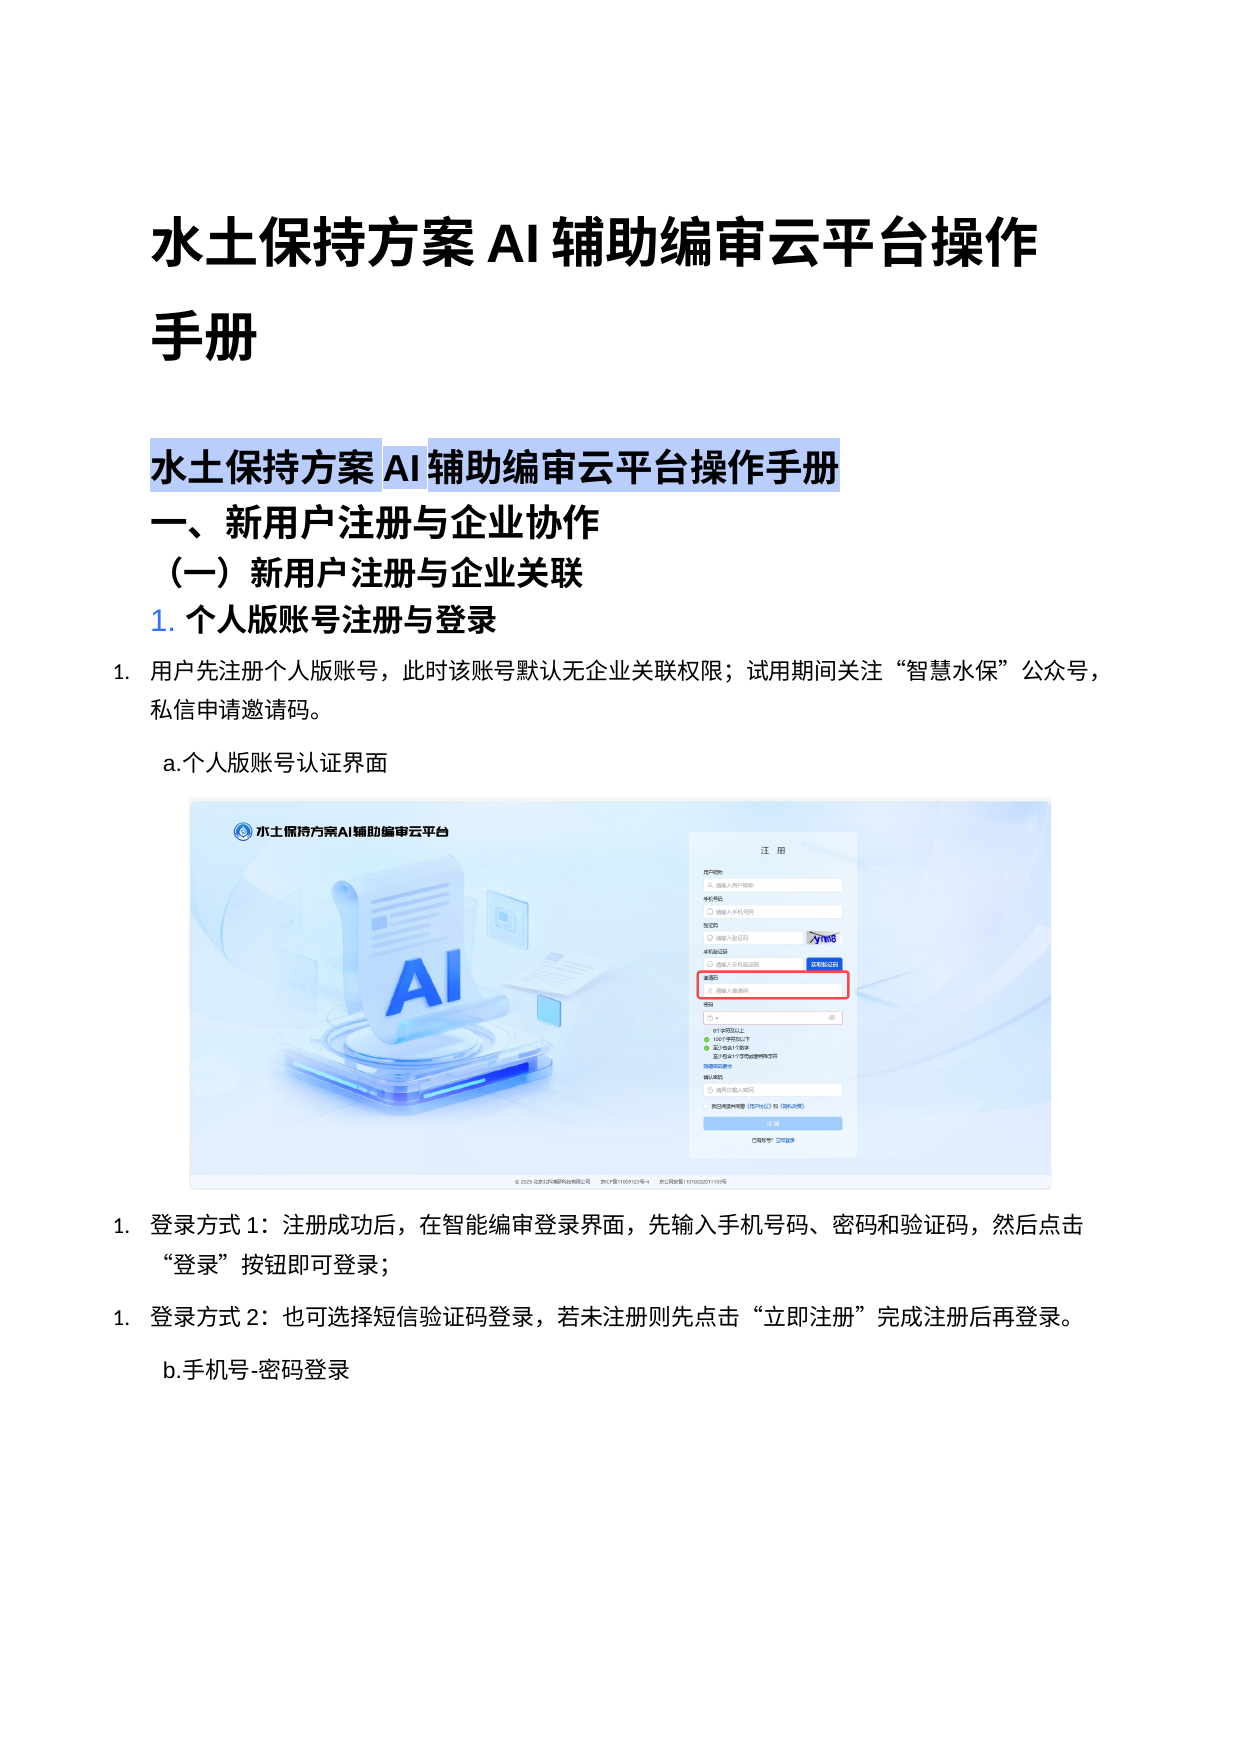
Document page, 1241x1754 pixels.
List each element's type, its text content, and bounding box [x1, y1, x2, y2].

text 水土保持方案AI辅助编审云平台操作手册 [150, 200, 1090, 372]
text b.手机号-密码登录 [150, 1352, 1090, 1385]
list 登录方式2：也可选择短信验证码登录，若未注册则先点击“立即注册”完成注册后再登录。 [112, 1299, 1090, 1332]
picture [188, 797, 1052, 1190]
list 用户先注册个人版账号，此时该账号默认无企业关联权限；试用期间关注“智慧水保”公众号，私信申请邀请码。 [112, 653, 1090, 726]
text a.个人版账号认证界面 [150, 745, 1090, 778]
list 登录方式1：注册成功后，在智能编审登录界面，先输入手机号码、密码和验证码，然后点击“登录”按钮即可登录； [112, 1207, 1090, 1280]
